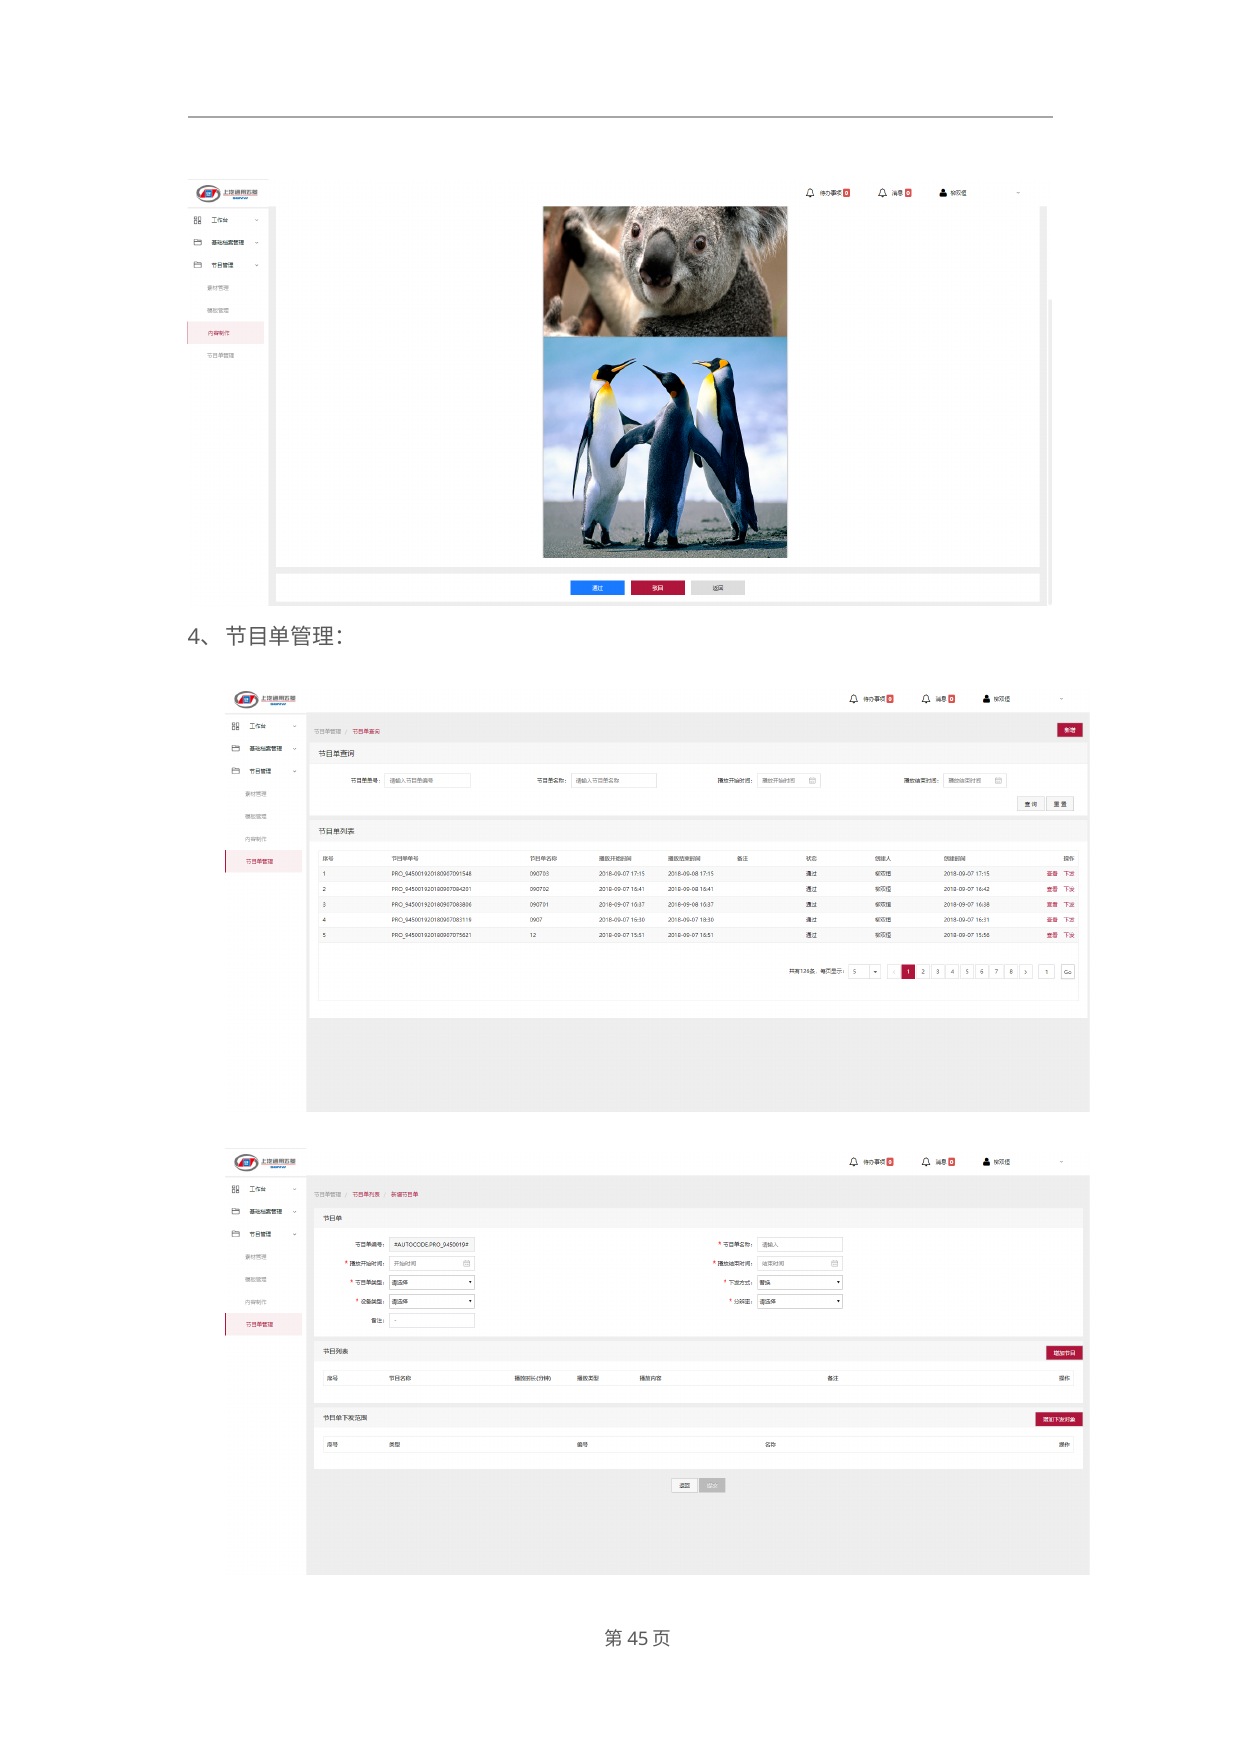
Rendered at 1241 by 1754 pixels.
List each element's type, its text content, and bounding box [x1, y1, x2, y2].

picture [225, 1148, 1090, 1575]
list 节目单管理： [187, 613, 1053, 657]
picture [225, 686, 1090, 1112]
picture [187, 179, 1053, 606]
